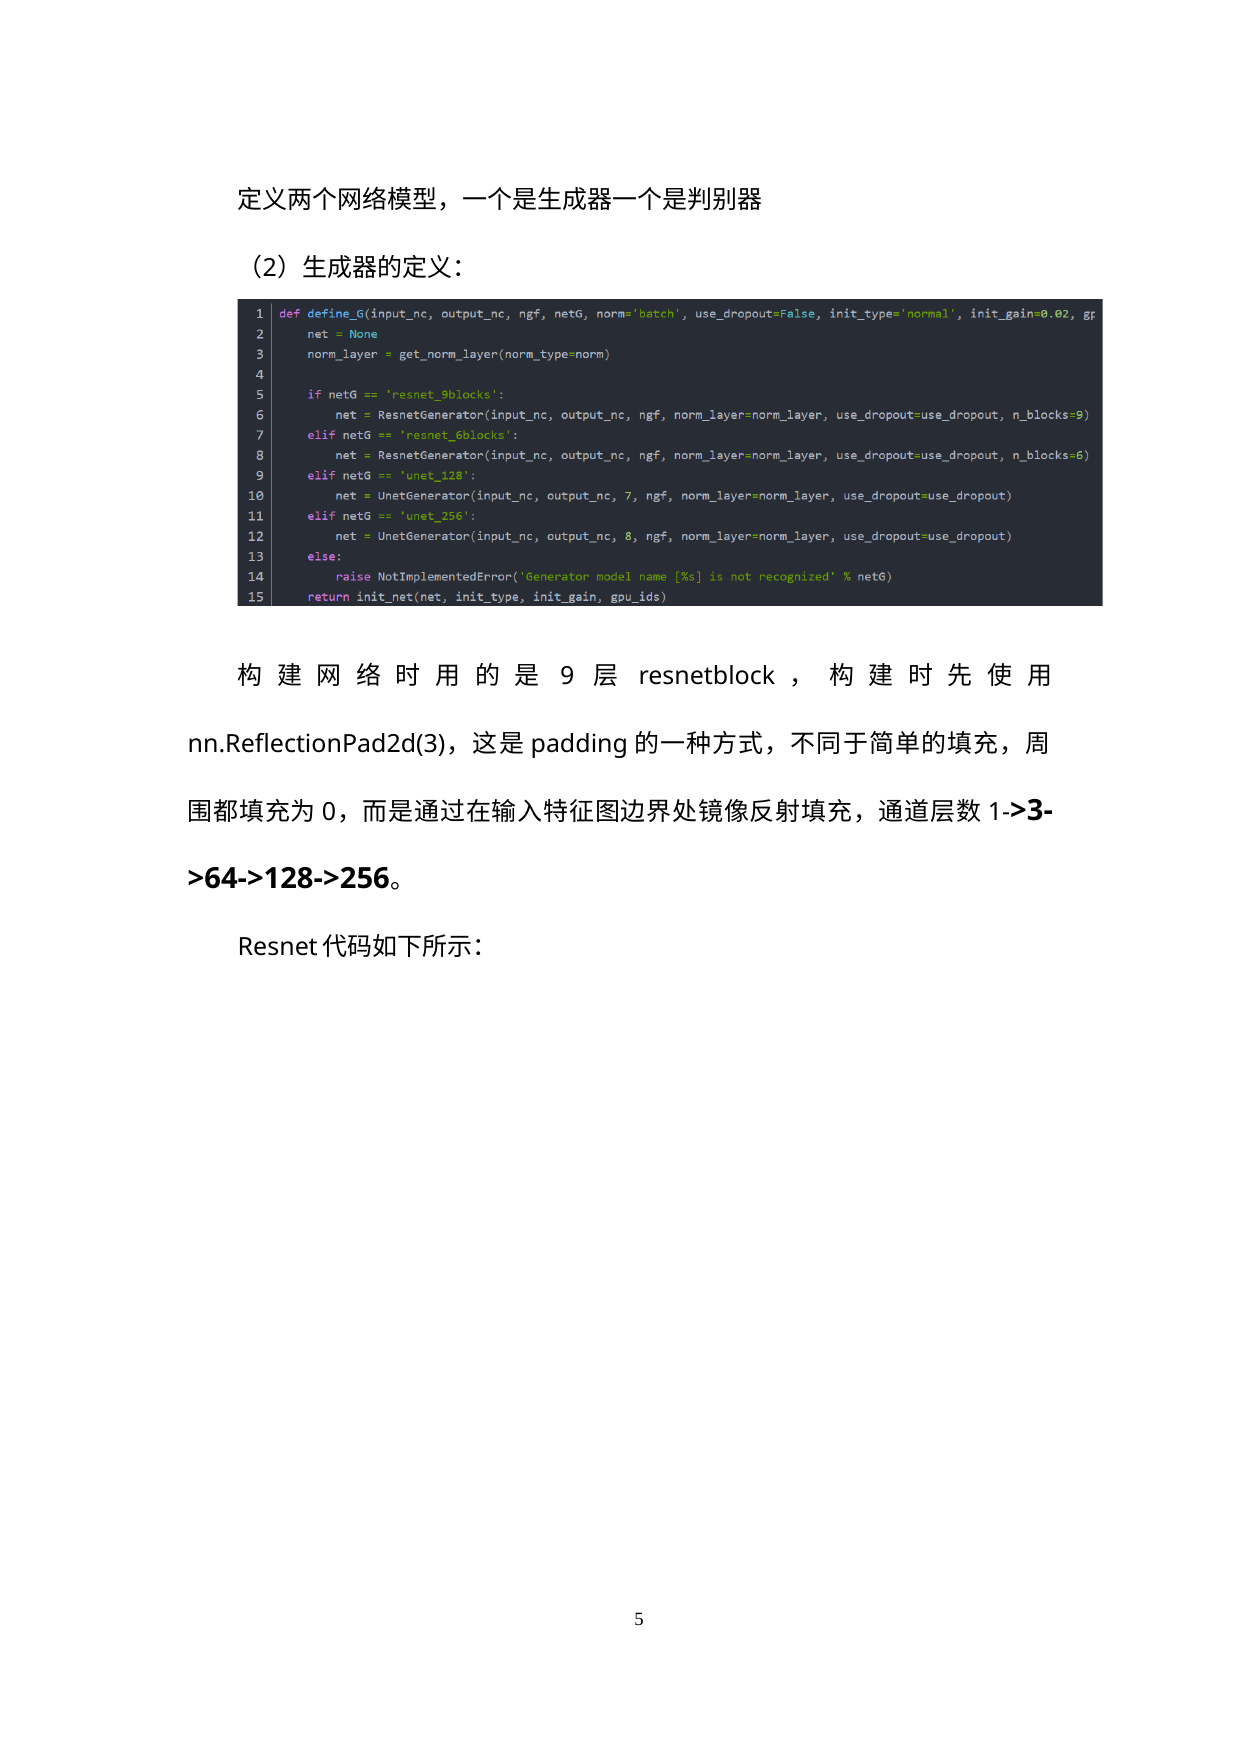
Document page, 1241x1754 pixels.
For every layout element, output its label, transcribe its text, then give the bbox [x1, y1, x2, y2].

text 构建网络时用的是9层resnetblock，构建时先使用nn.ReflectionPad2d(3)，这是padding的一种方式，不同于简单的填充，周围都填充为0，而是通过在输入特征图边界处镜像反射填充，通道层数1->3->64->128->256。 [187, 639, 1053, 911]
text 定义两个网络模型，一个是生成器一个是判别器 [187, 164, 1053, 232]
text （2）生成器的定义： [187, 232, 1053, 300]
picture [237, 299, 1103, 606]
text Resnet代码如下所示： [187, 911, 1053, 979]
